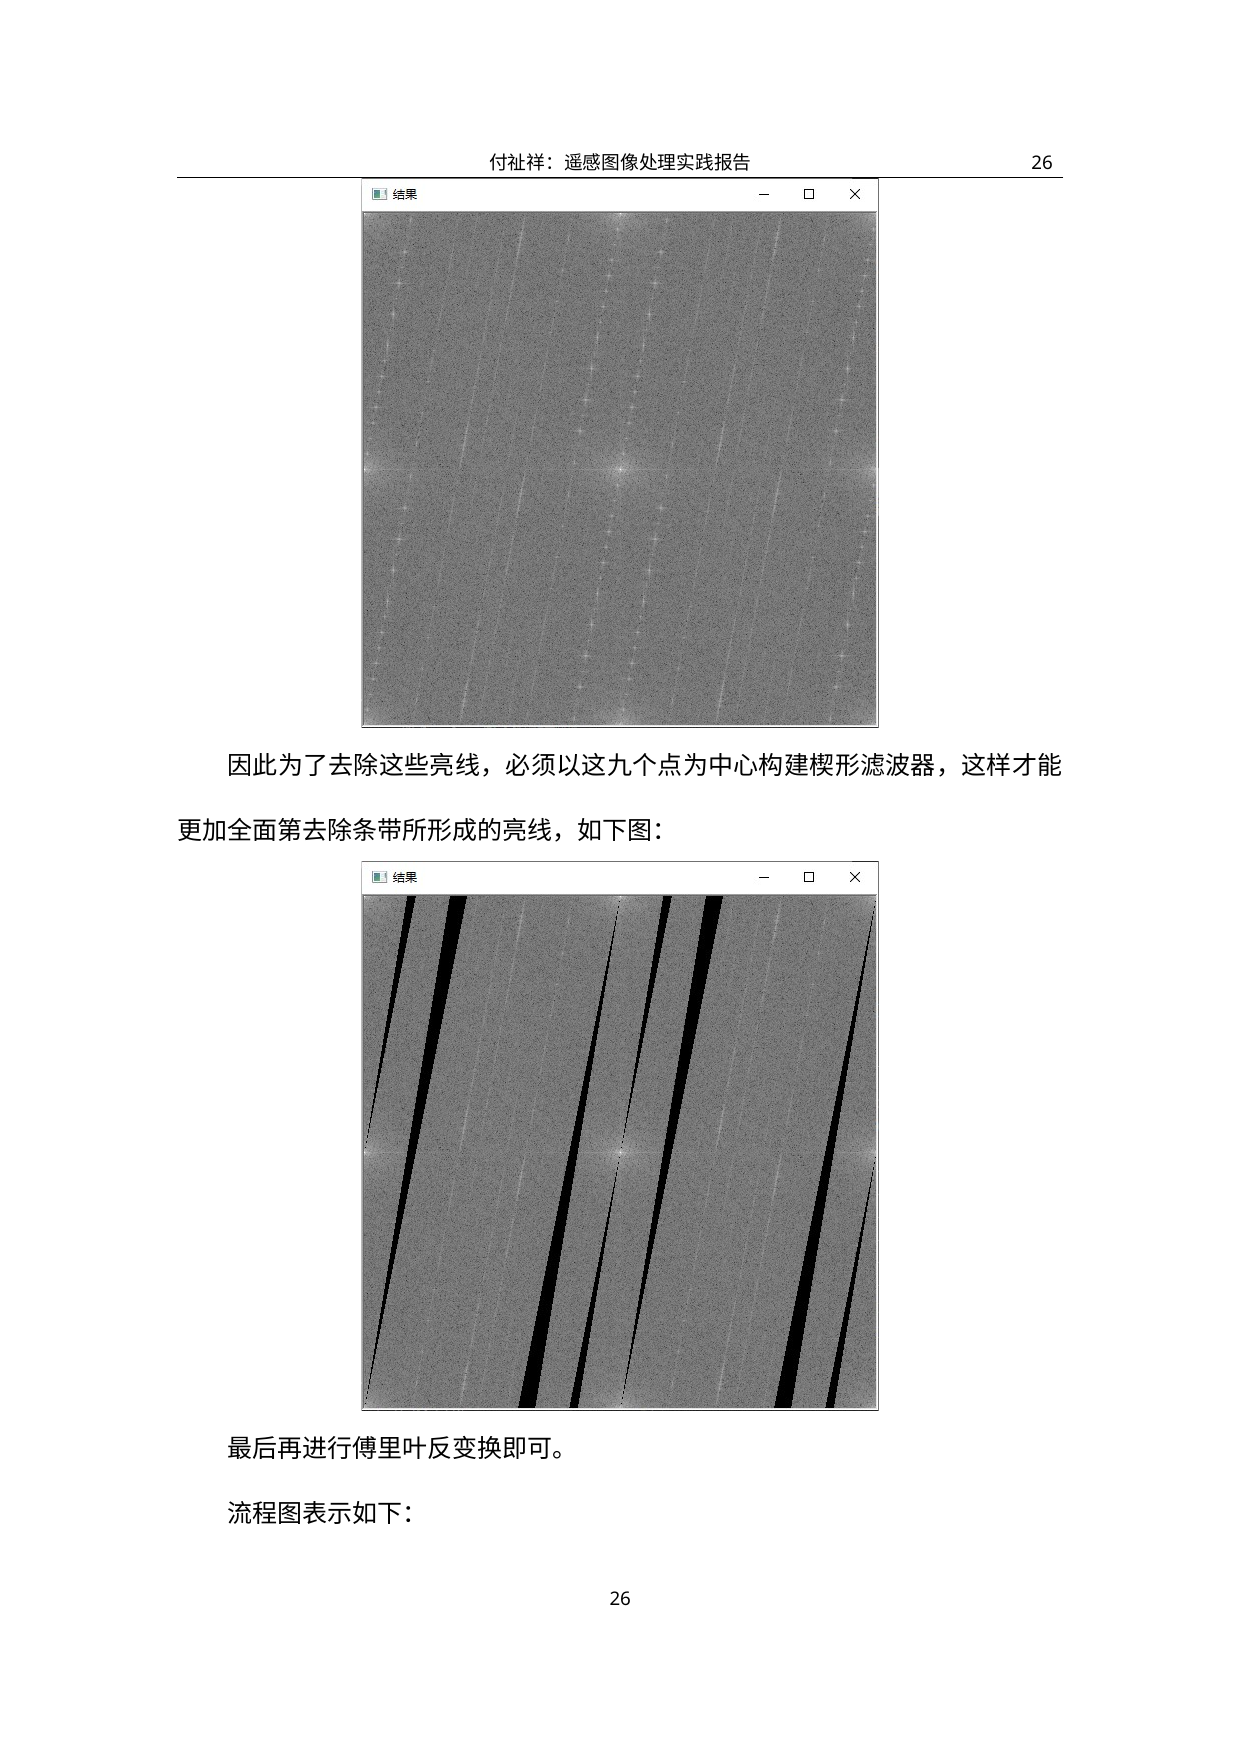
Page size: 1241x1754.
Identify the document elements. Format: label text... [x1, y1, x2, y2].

picture [361, 861, 879, 1411]
text 因此为了去除这些亮线，必须以这九个点为中心构建楔形滤波器，这样才能更加全面第去除条带所形成的亮线，如下图： [177, 731, 1063, 861]
text 最后再进行傅里叶反变换即可。 [177, 1414, 1063, 1479]
text 流程图表示如下： [177, 1479, 1063, 1544]
picture [361, 178, 879, 728]
